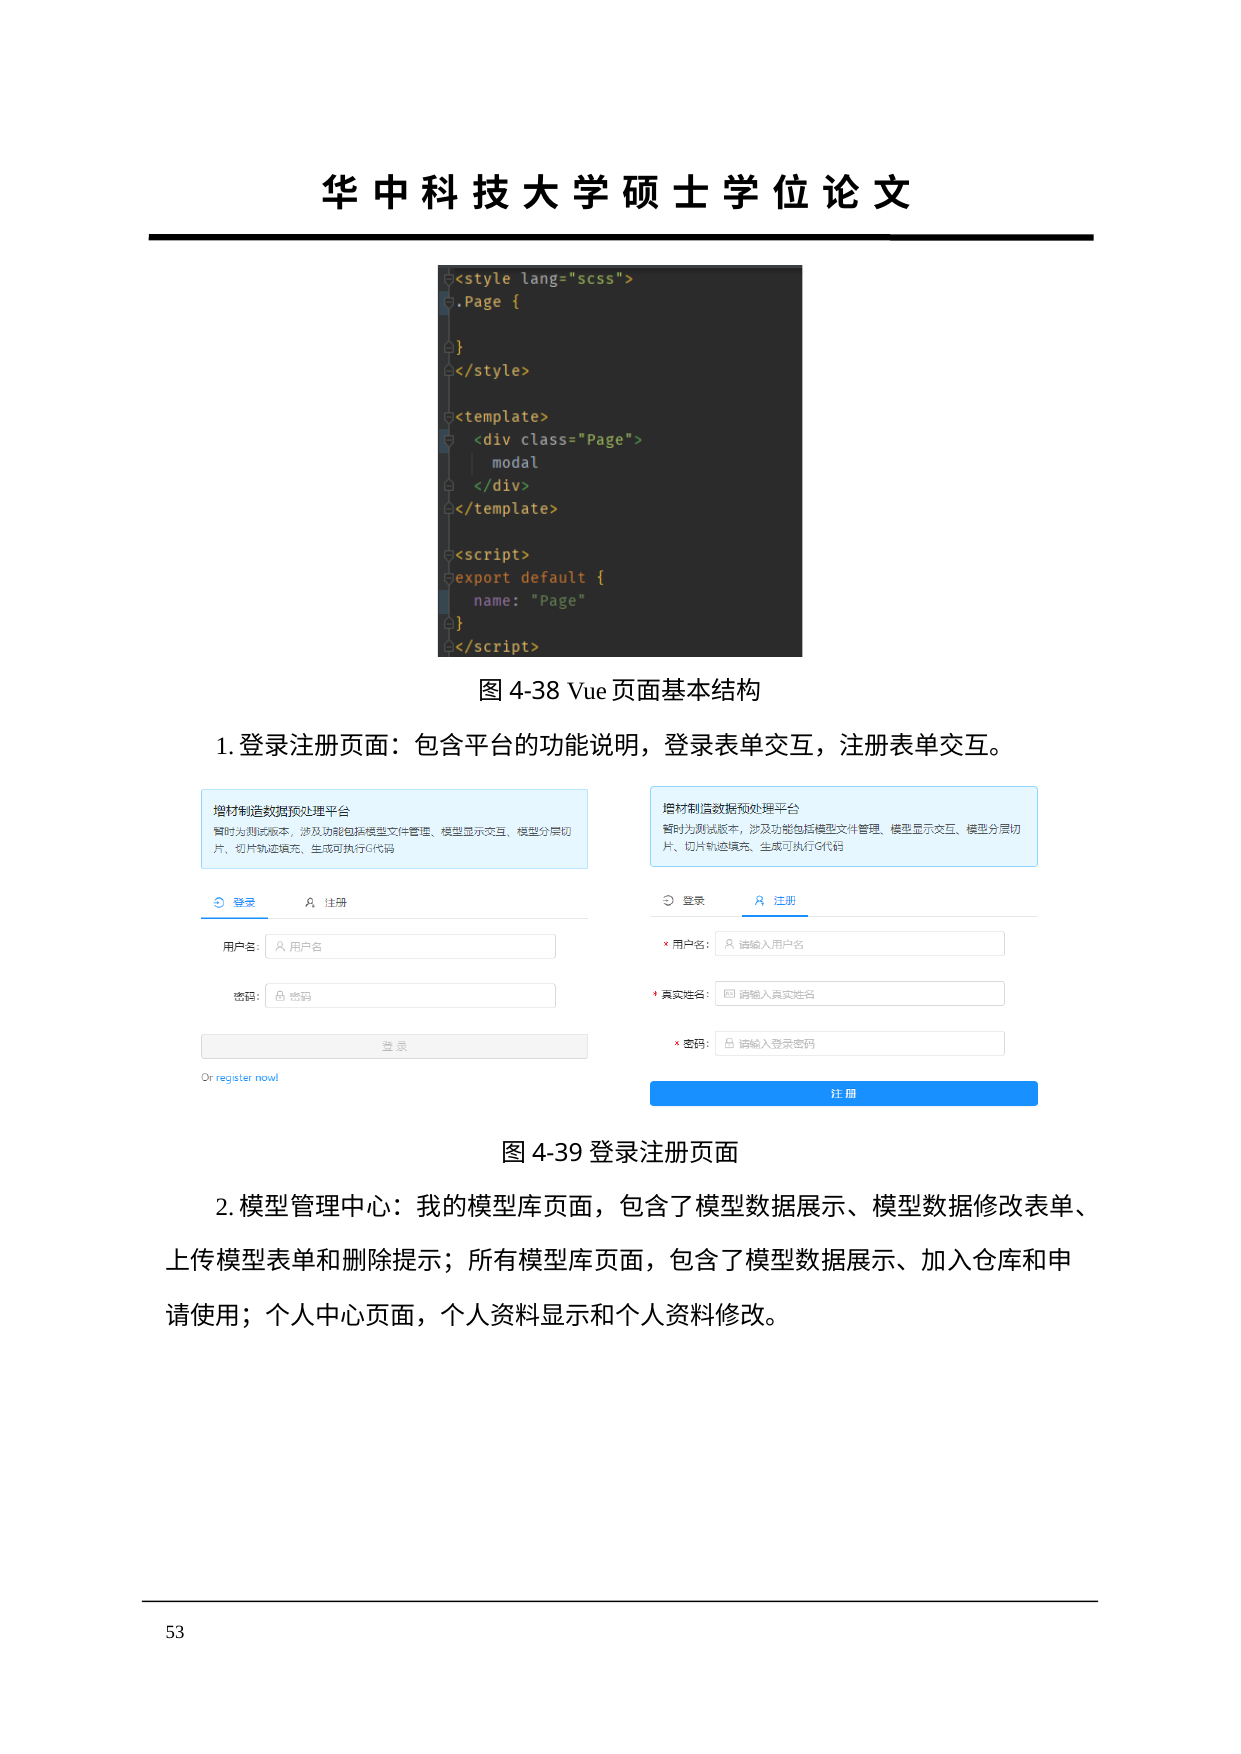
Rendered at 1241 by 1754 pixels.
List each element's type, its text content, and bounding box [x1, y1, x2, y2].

picture [196, 779, 1044, 1118]
list 登录注册页面：包含平台的功能说明，登录表单交互，注册表单交互。 [165, 725, 1075, 761]
list 模型管理中心：我的模型库页面，包含了模型数据展示、模型数据修改表单、上传模型表单和删除提示；所有模型库页面，包含了模型数据展示、加入仓库和申请使用；个人中心页面，个人资料显示和个人资料修改。 [165, 1186, 1075, 1331]
picture [437, 265, 803, 657]
